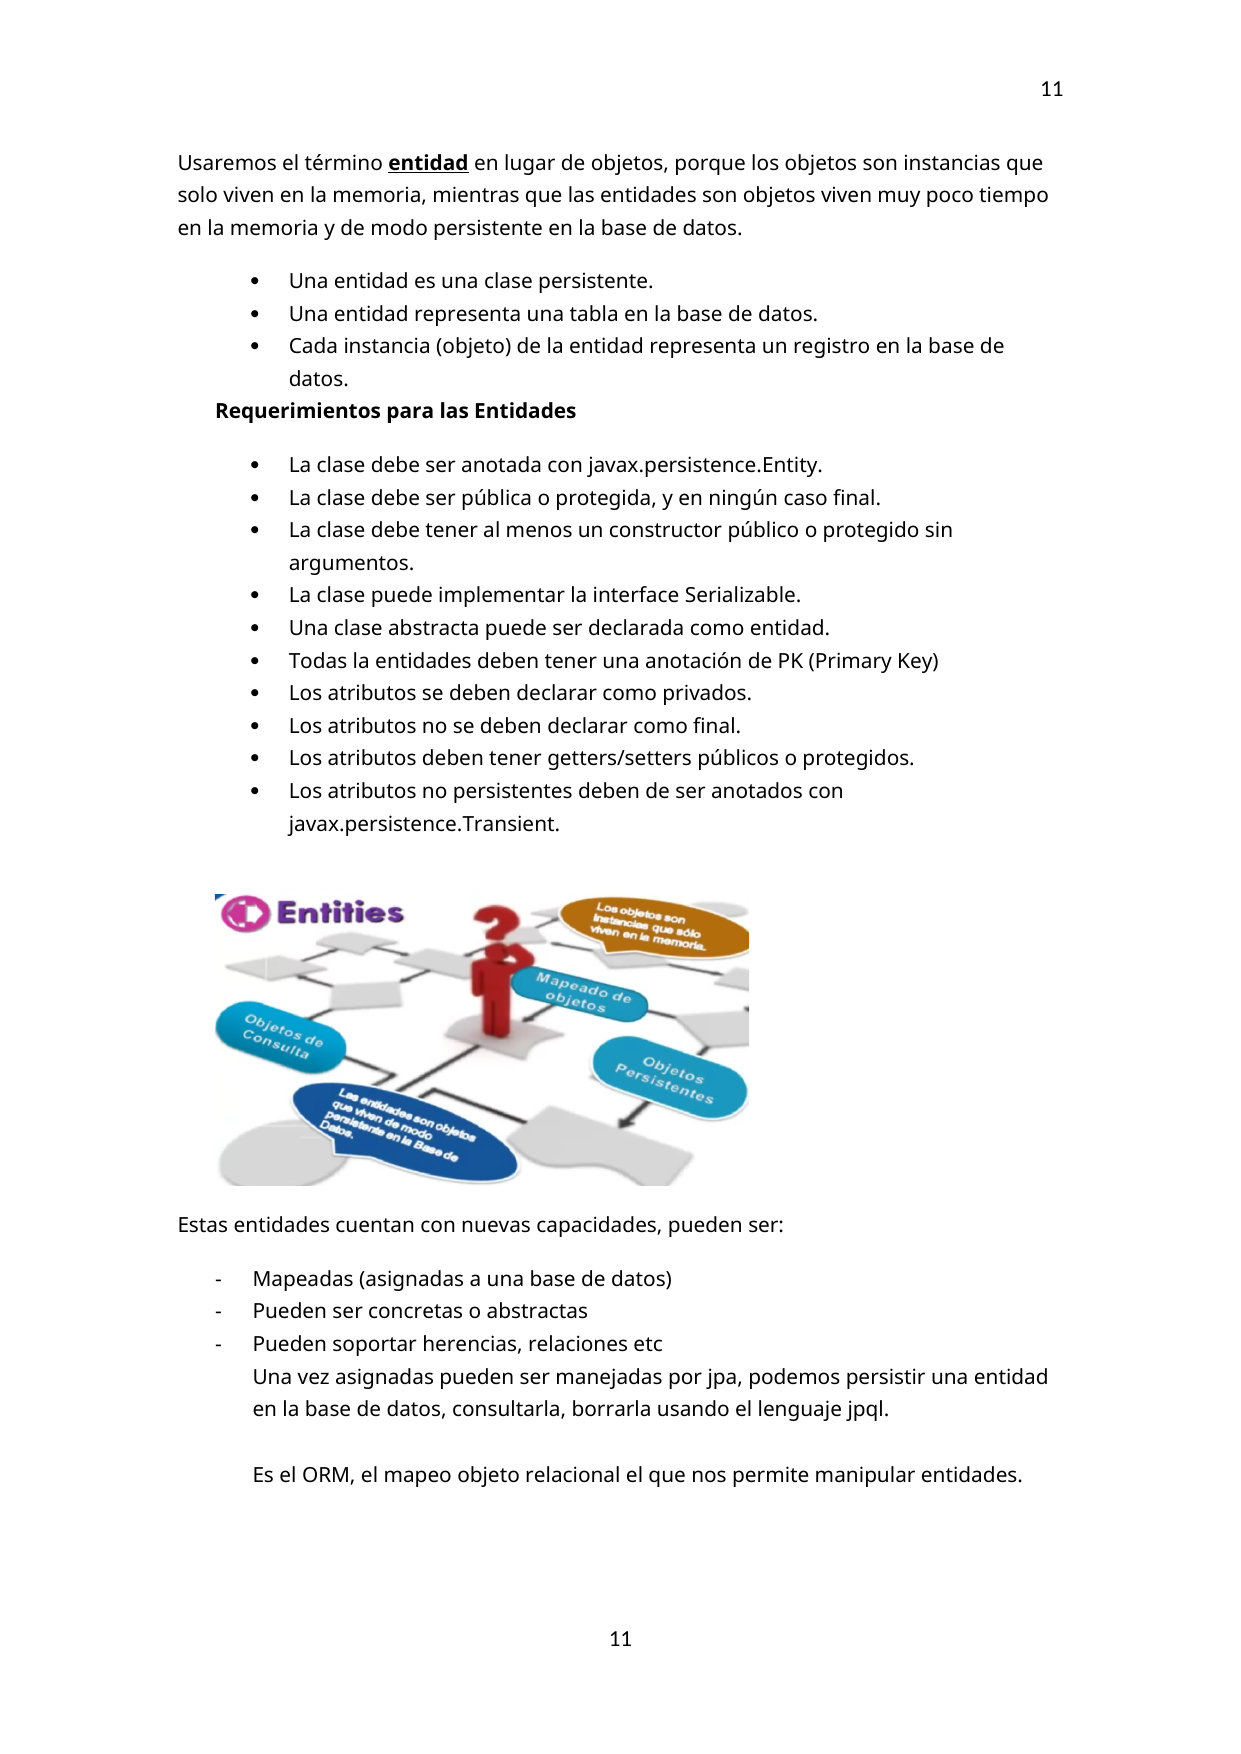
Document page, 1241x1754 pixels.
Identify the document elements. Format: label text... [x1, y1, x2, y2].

list Cada instancia (objeto) de la entidad representa un registro en la base de datos. [251, 331, 1063, 392]
list Una vez asignadas pueden ser manejadas por jpa, podemos persistir una entidad en la base de datos, consultarla, borrarla usando el lenguaje jpql. [252, 1362, 1063, 1423]
text Requerimientos para las Entidades [177, 397, 1063, 425]
list La clase debe ser pública o protegida, y en ningún caso final. [251, 483, 1063, 511]
picture [214, 894, 750, 1186]
list Una clase abstracta puede ser declarada como entidad. [251, 613, 1063, 642]
text Usaremos el término entidad en lugar de objetos, porque los objetos son instancias que solo viven en la memoria, mientras que las entidades son objetos viven muy poco tiempo en la memoria y de modo persistente en la base de datos. [177, 148, 1063, 241]
list Pueden soportar herencias, relaciones etc [215, 1329, 1063, 1358]
list Los atributos deben tener getters/setters públicos o protegidos. [251, 743, 1063, 772]
list Mapeadas (asignadas a una base de datos) [215, 1264, 1063, 1292]
list Los atributos no persistentes deben de ser anotados con javax.persistence.Transient. [251, 776, 1063, 837]
list Es el ORM, el mapeo objeto relacional el que nos permite manipular entidades. [252, 1460, 1063, 1488]
list Pueden ser concretas o abstractas [215, 1297, 1063, 1325]
list Una entidad es una clase persistente. [251, 266, 1063, 295]
list Todas la entidades deben tener una anotación de PK (Primary Key) [251, 646, 1063, 674]
list La clase debe ser anotada con javax.persistence.Entity. [251, 450, 1063, 478]
list La clase puede implementar la interface Serializable. [251, 581, 1063, 609]
list Los atributos se deben declarar como privados. [251, 678, 1063, 707]
list Los atributos no se deben declarar como final. [251, 711, 1063, 739]
text Estas entidades cuentan con nuevas capacidades, pueden ser: [177, 1211, 1063, 1239]
list Una entidad representa una tabla en la base de datos. [251, 299, 1063, 327]
list La clase debe tener al menos un constructor público o protegido sin argumentos. [251, 515, 1063, 576]
